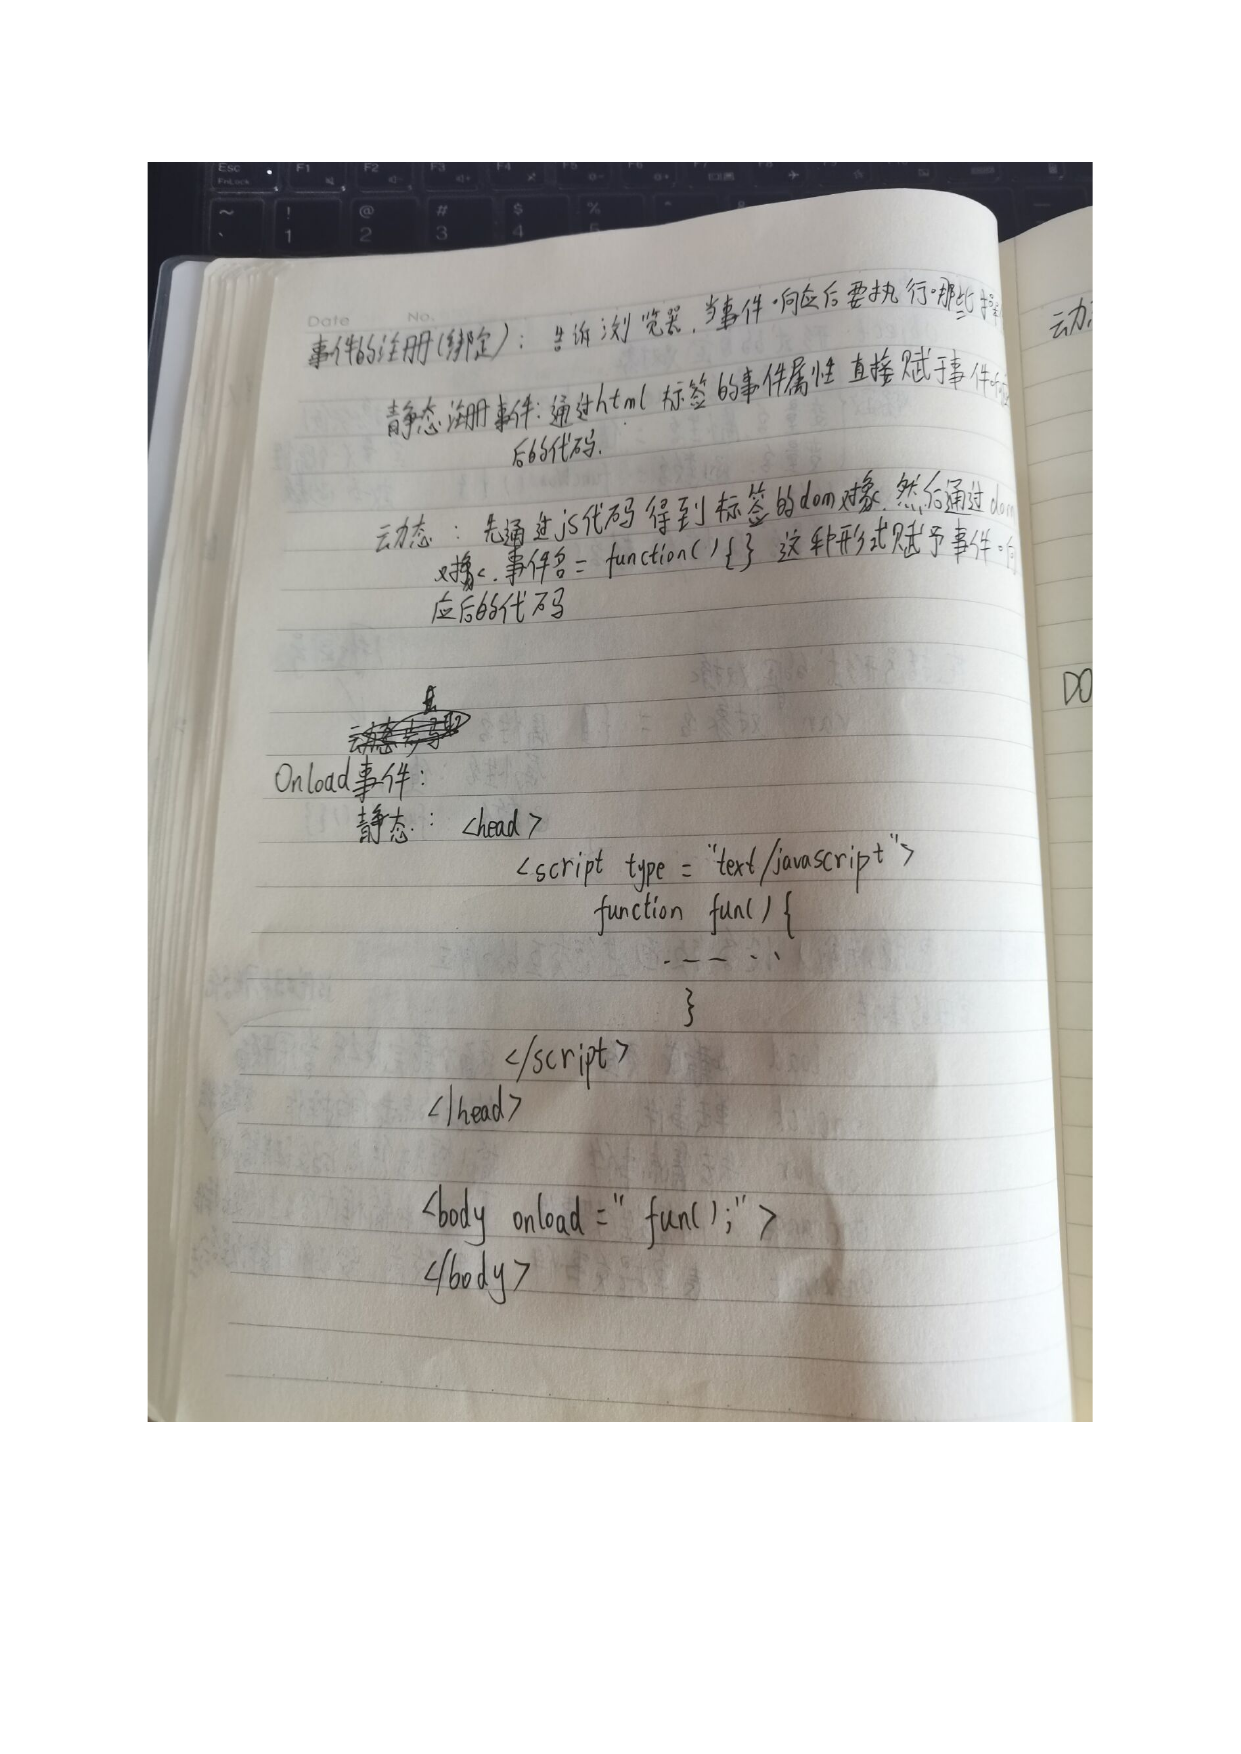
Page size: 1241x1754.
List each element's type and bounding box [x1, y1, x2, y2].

picture [147, 162, 1093, 1422]
